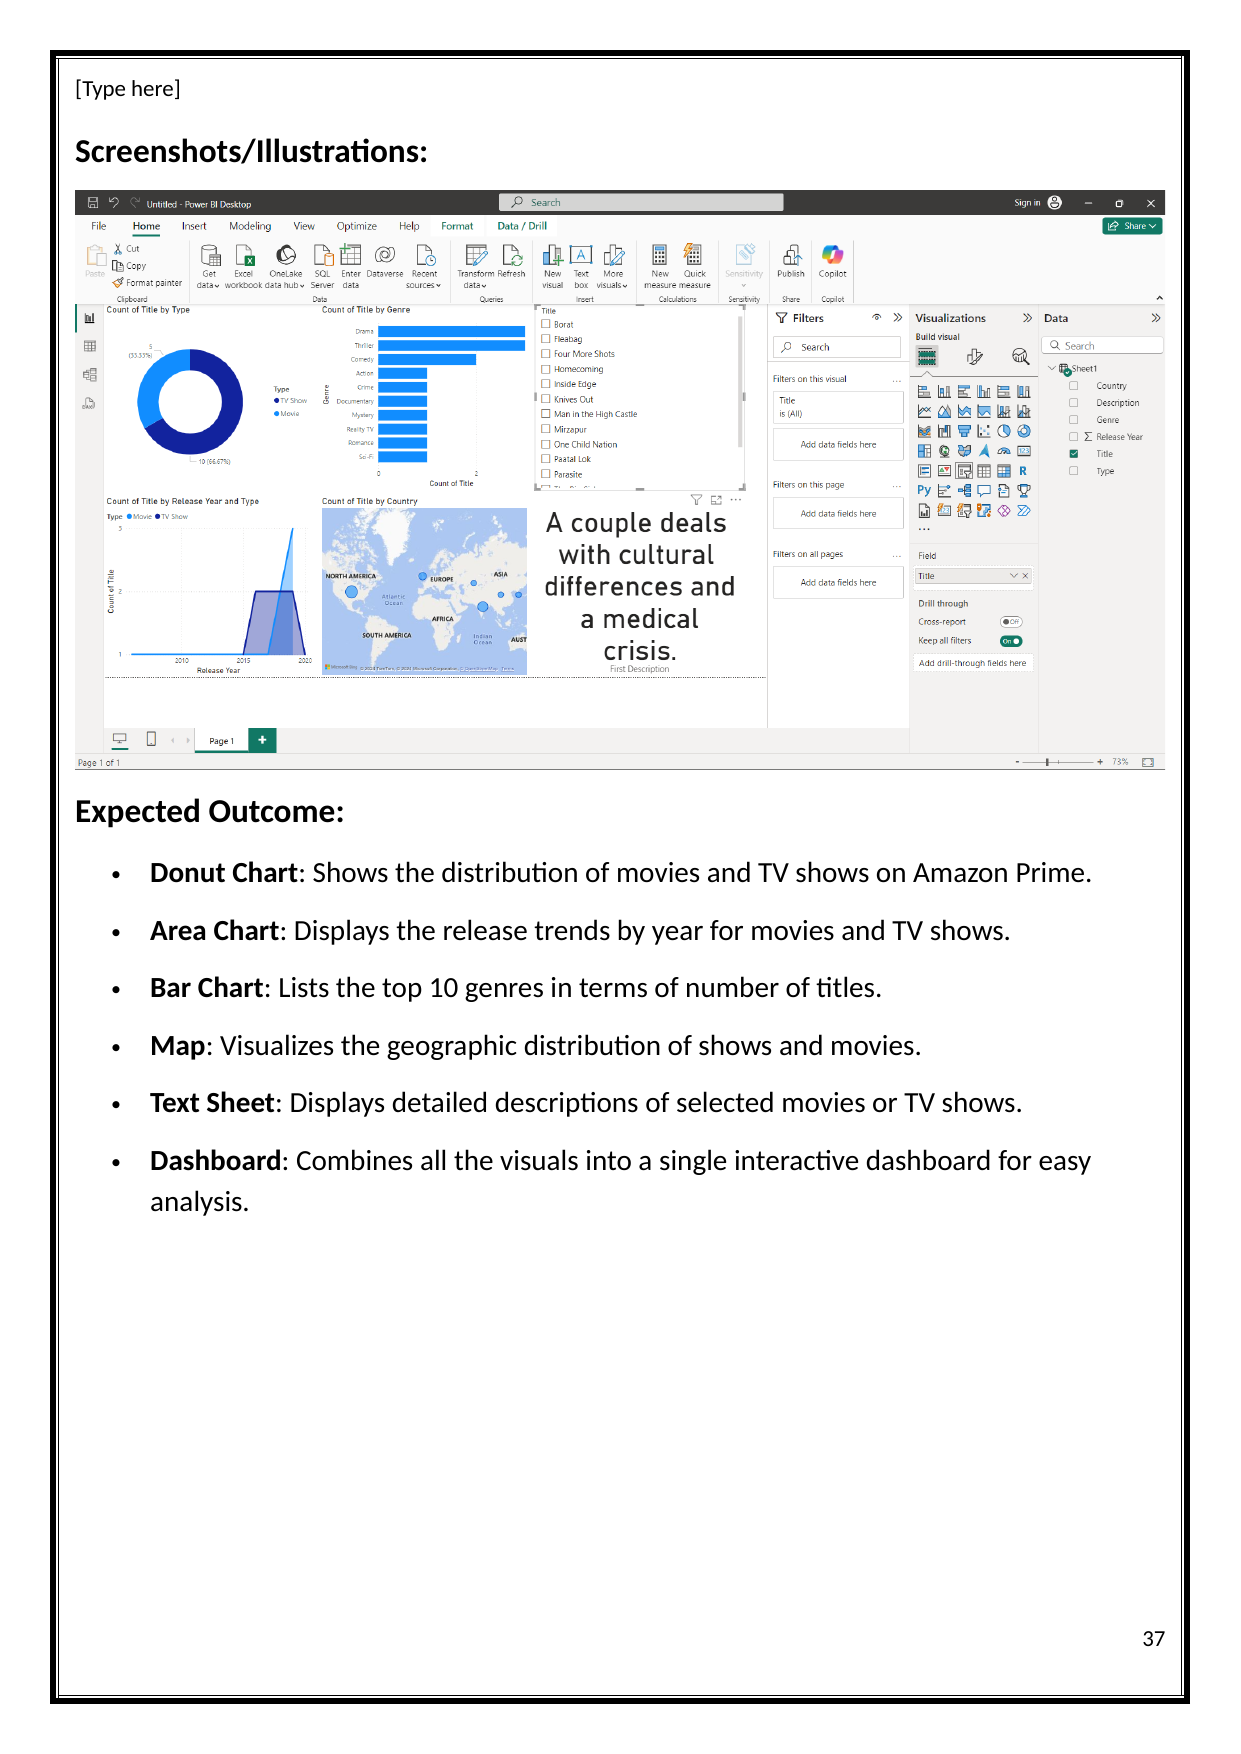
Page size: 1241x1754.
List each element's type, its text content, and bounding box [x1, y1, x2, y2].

text Screenshots/Illustrations: [75, 130, 1165, 171]
list Text Sheet: Displays detailed descriptions of selected movies or TV shows. [112, 1084, 1165, 1120]
list Donut Chart: Shows the distribution of movies and TV shows on Amazon Prime. [112, 854, 1165, 889]
picture [75, 190, 1166, 770]
list Bar Chart: Lists the top 10 genres in terms of number of titles. [112, 969, 1165, 1005]
text Expected Outcome: [75, 791, 1165, 831]
list Map: Visualizes the geographic distribution of shows and movies. [112, 1027, 1165, 1062]
list Dashboard: Combines all the visuals into a single interactive dashboard for easy analysis. [112, 1142, 1165, 1218]
list Area Chart: Displays the release trends by year for movies and TV shows. [112, 912, 1165, 947]
